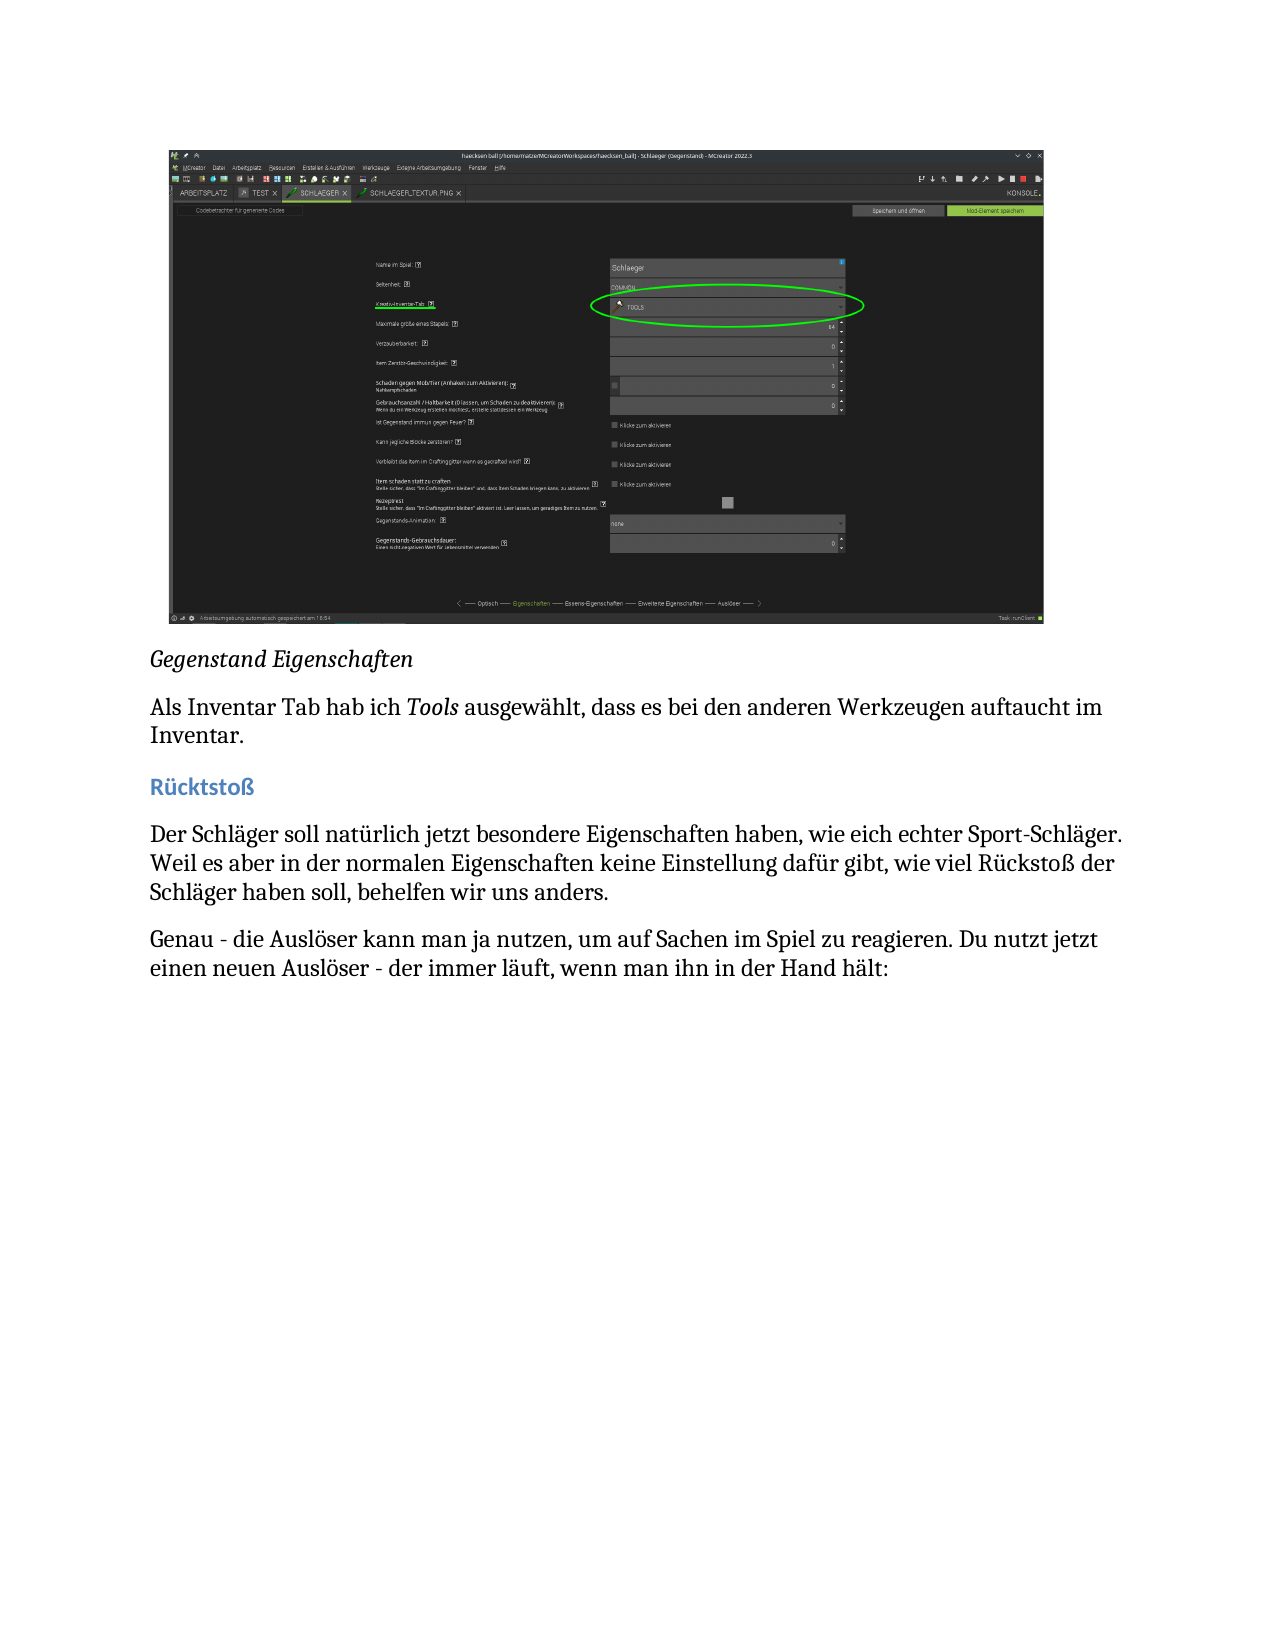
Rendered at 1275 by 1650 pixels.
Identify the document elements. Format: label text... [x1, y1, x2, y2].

text Als Inventar Tab hab ich Tools ausgewählt, dass es bei den anderen Werkzeugen auftaucht im Inventar. [150, 692, 1125, 750]
subtitle Rücktstoß [150, 771, 1125, 801]
text Der Schläger soll natürlich jetzt besondere Eigenschaften haben, wie eich echter Sport-Schläger. Weil es aber in der normalen Eigenschaften keine Einstellung dafür gibt, wie viel Rückstoß der Schläger haben soll, behelfen wir uns anders. [150, 820, 1125, 906]
text Genau - die Auslöser kann man ja nutzen, um auf Sachen im Spiel zu reagieren. Du nutzt jetzt einen neuen Auslöser - der immer läuft, wenn man ihn in der Hand hält: [150, 925, 1125, 982]
text Gegenstand Eigenschaften [150, 645, 1125, 674]
picture [168, 150, 1044, 624]
